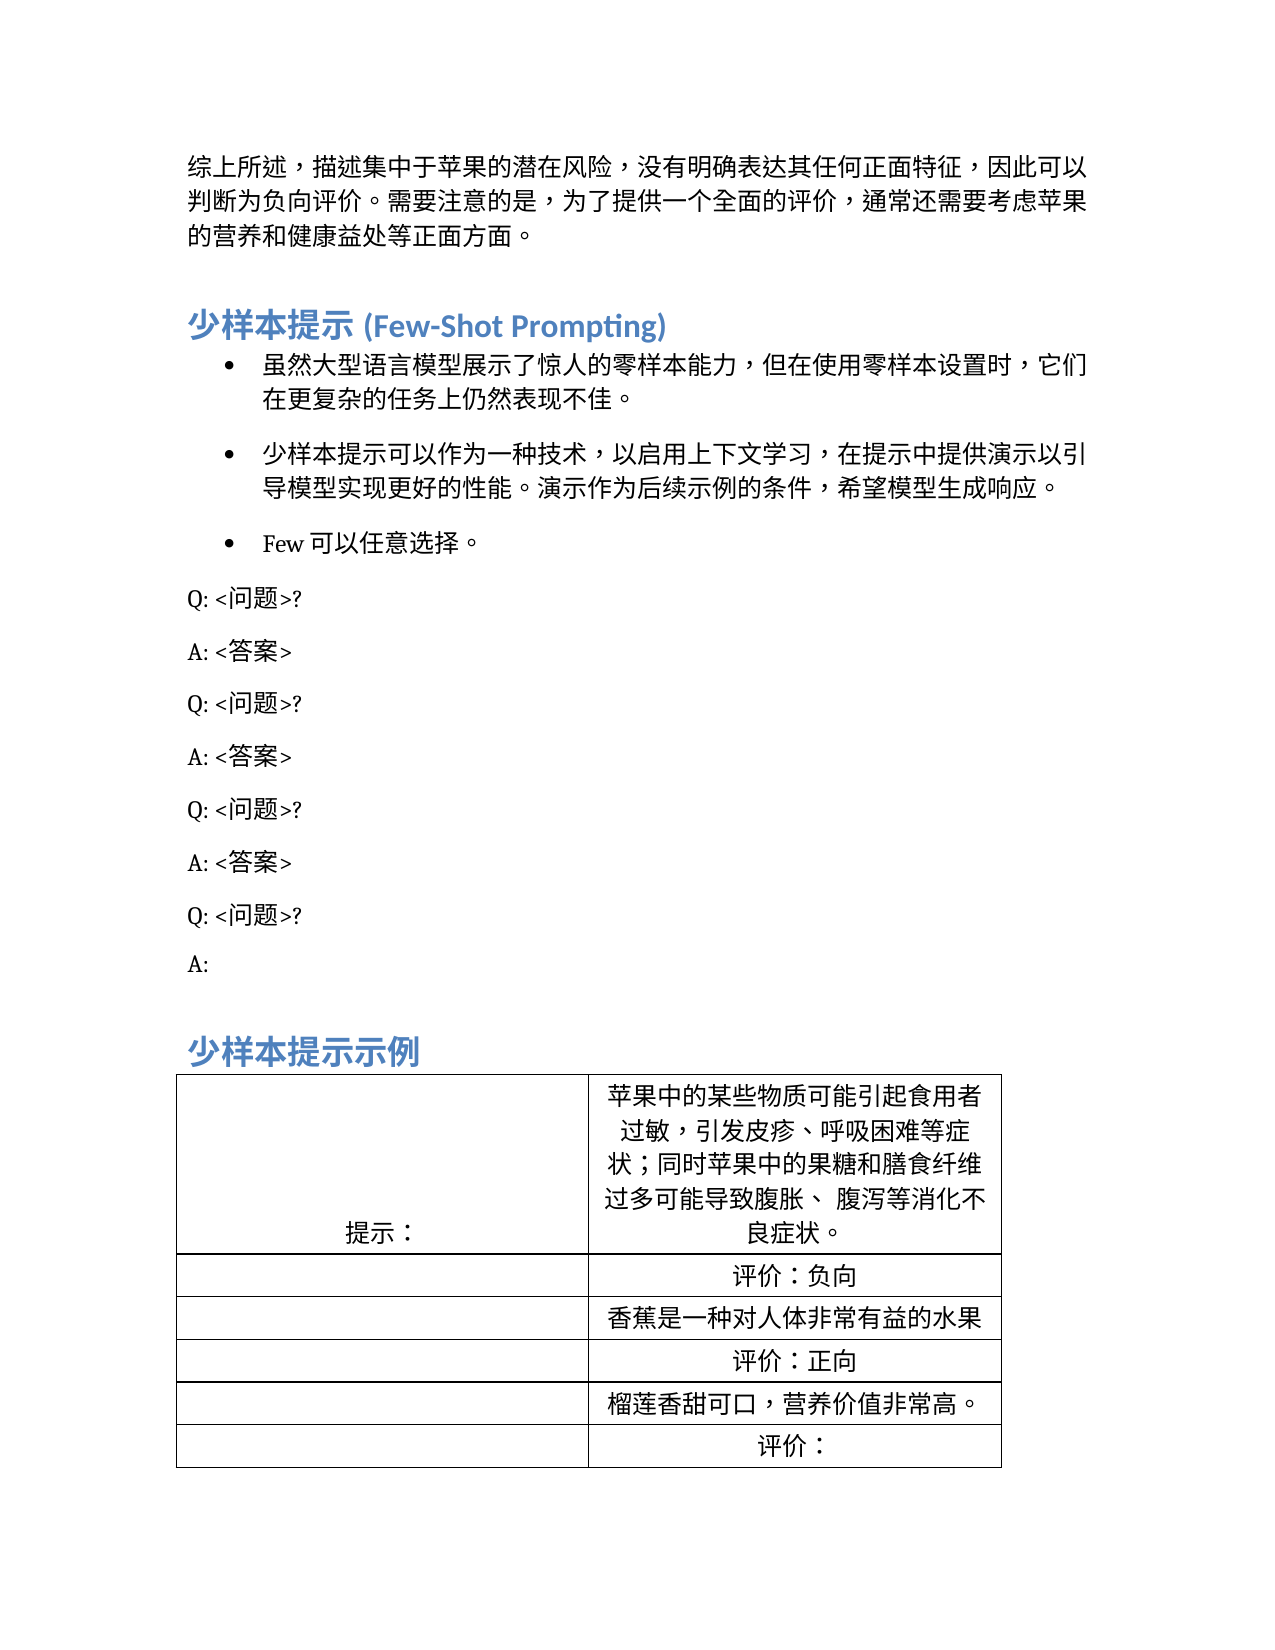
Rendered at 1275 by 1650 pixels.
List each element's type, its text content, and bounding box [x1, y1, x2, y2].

text Q: <问题>? [187, 792, 1087, 826]
text A: <答案> [187, 739, 1087, 773]
table_cell [177, 1340, 588, 1381]
table_cell 评价：负向 [589, 1255, 1001, 1296]
table_header 提示： [177, 1075, 588, 1253]
subtitle 少样本提示 (Few-Shot Prompting) [187, 302, 1087, 348]
subtitle 少样本提示示例 [187, 1029, 1087, 1074]
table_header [589, 1075, 1001, 1253]
table_cell 评价： [589, 1425, 1001, 1467]
table_cell [177, 1383, 588, 1424]
table_cell [177, 1255, 588, 1296]
table_cell 榴莲香甜可口，营养价值非常高。 [589, 1383, 1001, 1424]
text A: [187, 950, 1087, 979]
list 少样本提示可以作为一种技术，以启用上下文学习，在提示中提供演示以引导模型实现更好的性能。演示作为后续示例的条件，希望模型生成响应。 [225, 437, 1087, 505]
table_cell 香蕉是一种对人体非常有益的水果 [589, 1297, 1001, 1339]
table_cell 评价：正向 [589, 1340, 1001, 1381]
text Q: <问题>? [187, 897, 1087, 931]
list Few可以任意选择。 [225, 526, 1087, 559]
text Q: <问题>? [187, 686, 1087, 720]
table_cell [177, 1425, 588, 1467]
text A: <答案> [187, 633, 1087, 667]
table_cell [177, 1297, 588, 1339]
list 虽然大型语言模型展示了惊人的零样本能力，但在使用零样本设置时，它们在更复杂的任务上仍然表现不佳。 [225, 348, 1087, 416]
text 综上所述，描述集中于苹果的潜在风险，没有明确表达其任何正面特征，因此可以判断为负向评价。需要注意的是，为了提供一个全面的评价，通常还需要考虑苹果的营养和健康益处等正面方面。 [187, 150, 1087, 252]
text Q: <问题>? [187, 580, 1087, 614]
text A: <答案> [187, 844, 1087, 878]
